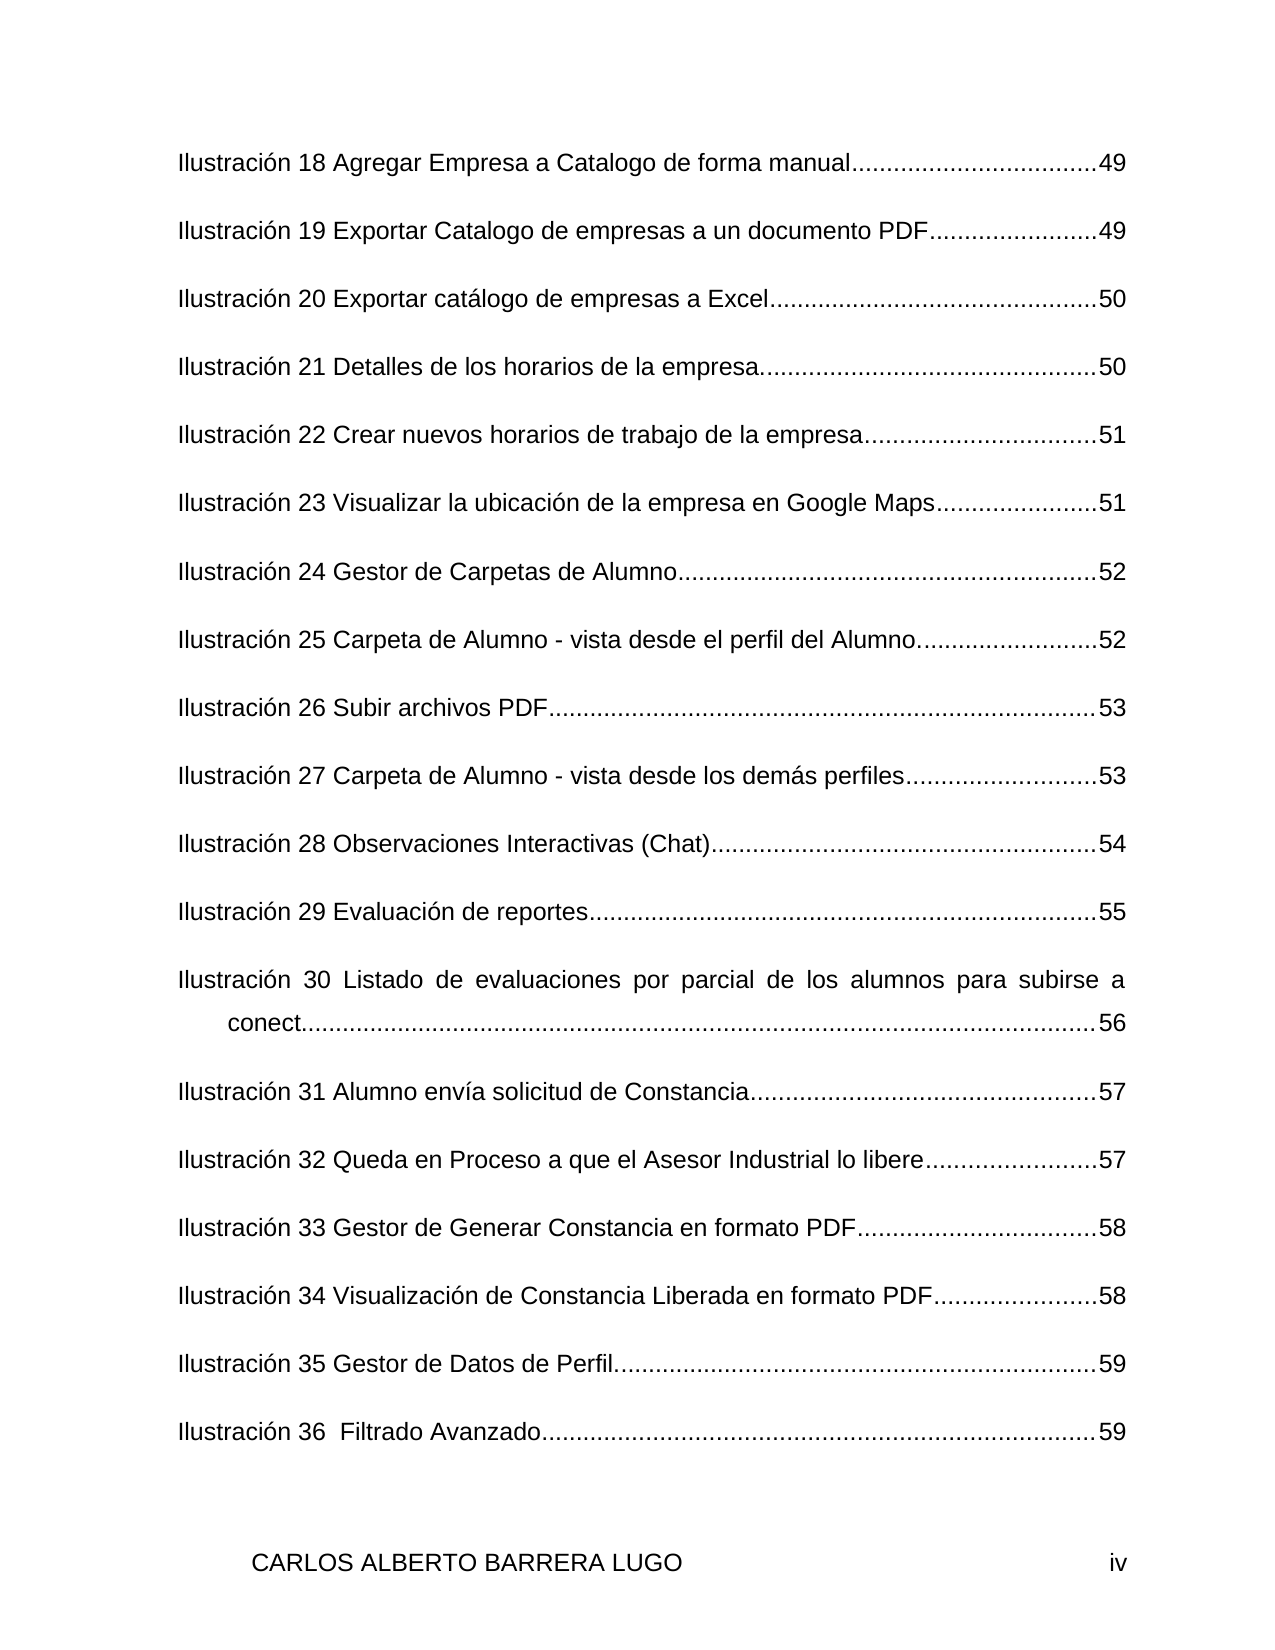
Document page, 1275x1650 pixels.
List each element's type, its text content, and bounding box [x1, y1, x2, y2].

text Ilustración 24 Gestor de Carpetas de Alumno 52 [177, 556, 1127, 585]
text Ilustración 21 Detalles de los horarios de la empresa. 50 [177, 352, 1127, 381]
text Ilustración 19 Exportar Catalogo de empresas a un documento PDF 49 [177, 216, 1127, 244]
text Ilustración 32 Queda en Proceso a que el Asesor Industrial lo libere 57 [177, 1144, 1127, 1173]
text Ilustración 26 Subir archivos PDF 53 [177, 693, 1127, 721]
text Ilustración 34 Visualización de Constancia Liberada en formato PDF 58 [177, 1281, 1127, 1309]
text Ilustración 29 Evaluación de reportes 55 [177, 897, 1127, 926]
text Ilustración 20 Exportar catálogo de empresas a Excel 50 [177, 284, 1127, 313]
text Ilustración 30 Listado de evaluaciones por parcial de los alumnos para subirse a conect 56 [177, 965, 1127, 1037]
text Ilustración 36 Filtrado Avanzado 59 [177, 1417, 1127, 1446]
text Ilustración 27 Carpeta de Alumno - vista desde los demás perfiles 53 [177, 761, 1127, 789]
text Ilustración 22 Crear nuevos horarios de trabajo de la empresa 51 [177, 420, 1127, 449]
text Ilustración 33 Gestor de Generar Constancia en formato PDF 58 [177, 1213, 1127, 1241]
text Ilustración 25 Carpeta de Alumno - vista desde el perfil del Alumno. 52 [177, 624, 1127, 653]
text Ilustración 31 Alumno envía solicitud de Constancia 57 [177, 1076, 1127, 1105]
text Ilustración 18 Agregar Empresa a Catalogo de forma manual 49 [177, 148, 1127, 176]
text Ilustración 35 Gestor de Datos de Perfil. 59 [177, 1349, 1127, 1378]
text Ilustración 28 Observaciones Interactivas (Chat) 54 [177, 829, 1127, 858]
text Ilustración 23 Visualizar la ubicación de la empresa en Google Maps 51 [177, 488, 1127, 517]
